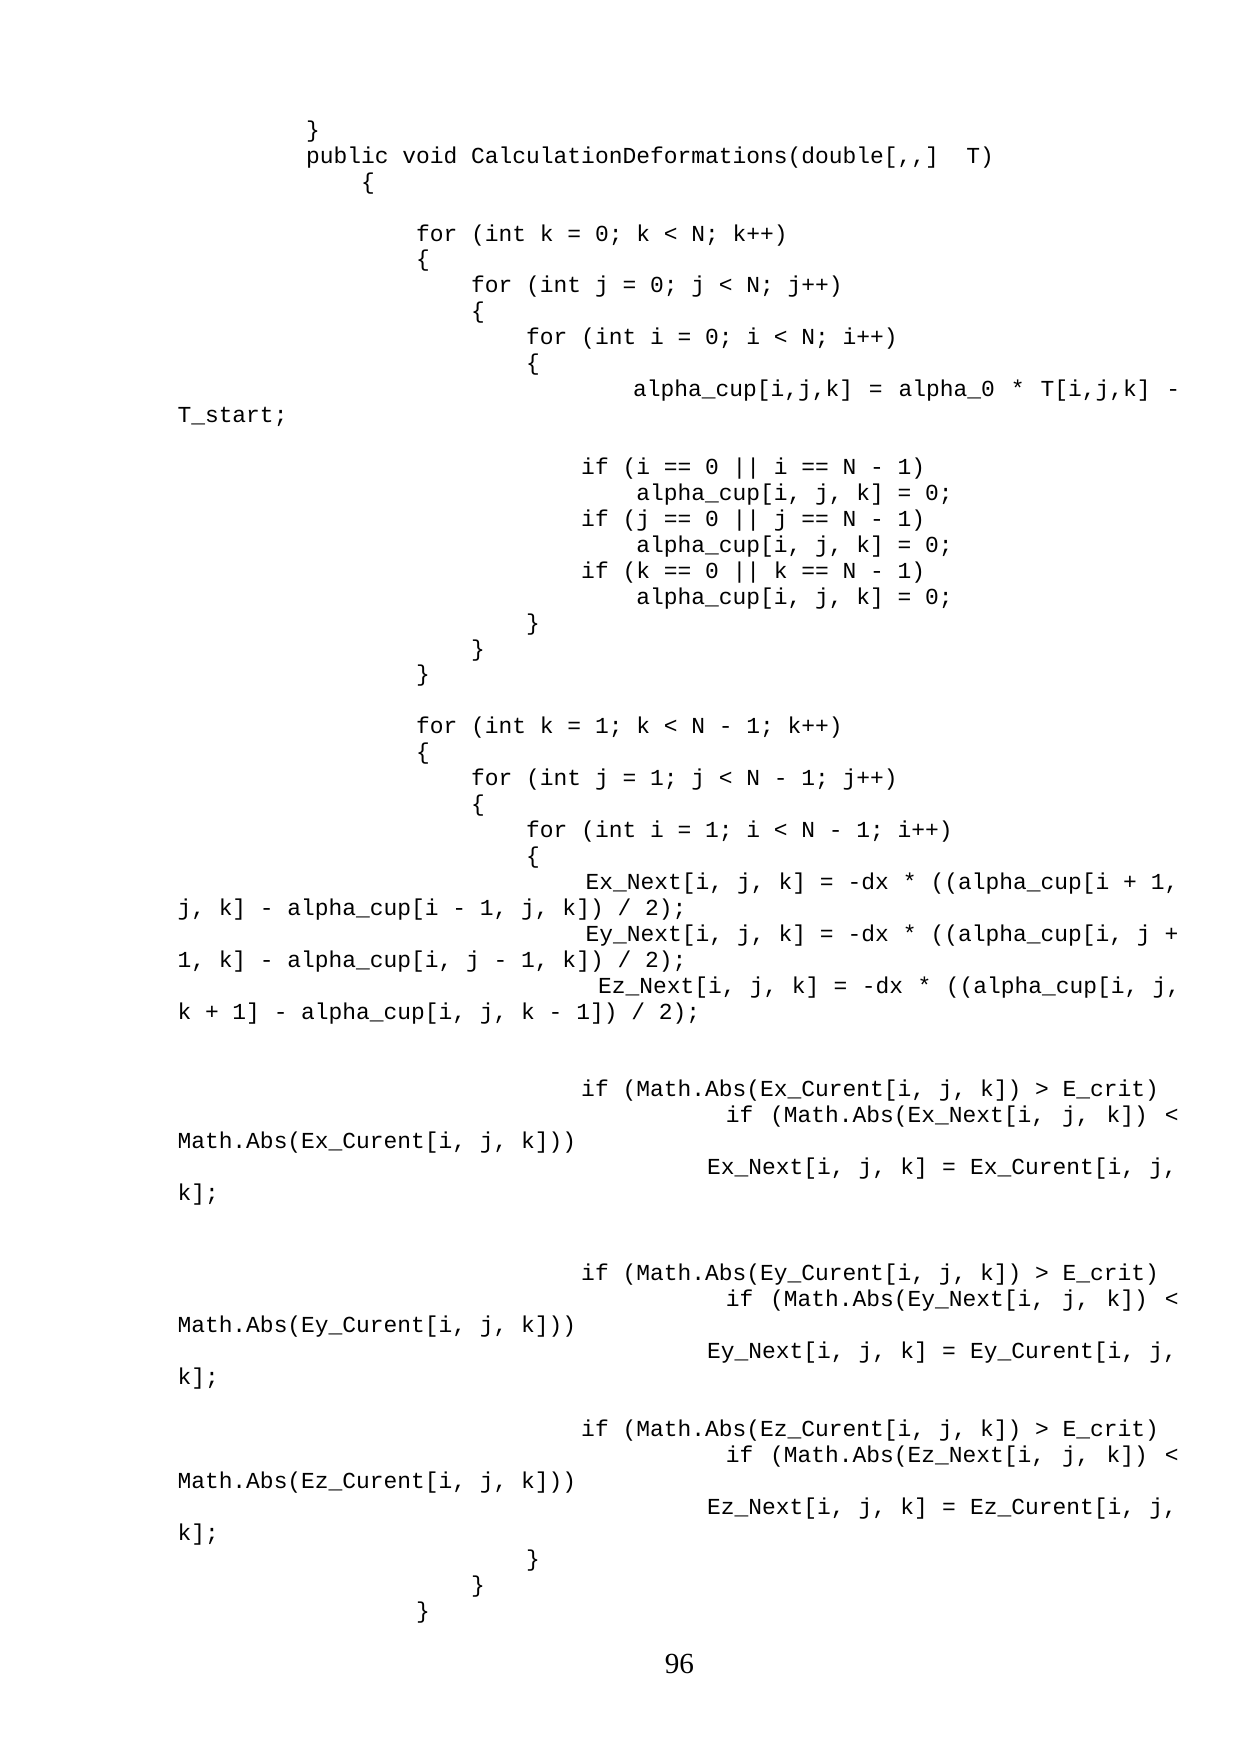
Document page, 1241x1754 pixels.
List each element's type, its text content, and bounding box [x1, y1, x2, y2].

text { [177, 352, 1181, 377]
text Ex_Next[i, j, k] = -dx * ((alpha_cup[i + 1, j, k] - alpha_cup[i - 1, j, k]) / 2); [177, 870, 1181, 922]
text { [177, 170, 1181, 196]
text } [177, 637, 1181, 663]
text Ez_Next[i, j, k] = -dx * ((alpha_cup[i, j, k + 1] - alpha_cup[i, j, k - 1]) / 2); [177, 974, 1181, 1026]
text if (j == 0 || j == N - 1) [177, 507, 1181, 533]
text Ex_Next[i, j, k] = Ex_Curent[i, j, k]; [177, 1156, 1181, 1207]
text for (int j = 1; j < N - 1; j++) [177, 767, 1181, 792]
text } [177, 611, 1181, 637]
text if (Math.Abs(Ex_Next[i, j, k]) < Math.Abs(Ex_Curent[i, j, k])) [177, 1104, 1181, 1156]
text } [177, 1547, 1181, 1573]
text alpha_cup[i, j, k] = 0; [177, 533, 1181, 559]
text alpha_cup[i, j, k] = 0; [177, 585, 1181, 611]
text for (int k = 1; k < N - 1; k++) [177, 715, 1181, 741]
text Ey_Next[i, j, k] = -dx * ((alpha_cup[i, j + 1, k] - alpha_cup[i, j - 1, k]) / 2); [177, 922, 1181, 974]
text alpha_cup[i,j,k] = alpha_0 * T[i,j,k] - T_start; [177, 377, 1181, 429]
text } [177, 1599, 1181, 1625]
text } [177, 118, 1181, 144]
text if (Math.Abs(Ez_Curent[i, j, k]) > E_crit) [177, 1417, 1181, 1443]
text alpha_cup[i, j, k] = 0; [177, 481, 1181, 507]
text { [177, 741, 1181, 767]
text if (i == 0 || i == N - 1) [177, 455, 1181, 481]
text { [177, 844, 1181, 870]
text { [177, 792, 1181, 818]
text { [177, 248, 1181, 274]
text } [177, 1573, 1181, 1599]
text for (int j = 0; j < N; j++) [177, 274, 1181, 300]
text Ez_Next[i, j, k] = Ez_Curent[i, j, k]; [177, 1495, 1181, 1547]
text if (Math.Abs(Ey_Next[i, j, k]) < Math.Abs(Ey_Curent[i, j, k])) [177, 1288, 1181, 1339]
text if (k == 0 || k == N - 1) [177, 559, 1181, 585]
text if (Math.Abs(Ez_Next[i, j, k]) < Math.Abs(Ez_Curent[i, j, k])) [177, 1443, 1181, 1495]
text Ey_Next[i, j, k] = Ey_Curent[i, j, k]; [177, 1339, 1181, 1391]
text public void CalculationDeformations(double[,,] T) [177, 144, 1181, 170]
text for (int k = 0; k < N; k++) [177, 222, 1181, 248]
text for (int i = 1; i < N - 1; i++) [177, 818, 1181, 844]
text } [177, 663, 1181, 689]
text for (int i = 0; i < N; i++) [177, 326, 1181, 352]
text if (Math.Abs(Ey_Curent[i, j, k]) > E_crit) [177, 1262, 1181, 1288]
text { [177, 300, 1181, 326]
text if (Math.Abs(Ex_Curent[i, j, k]) > E_crit) [177, 1078, 1181, 1104]
